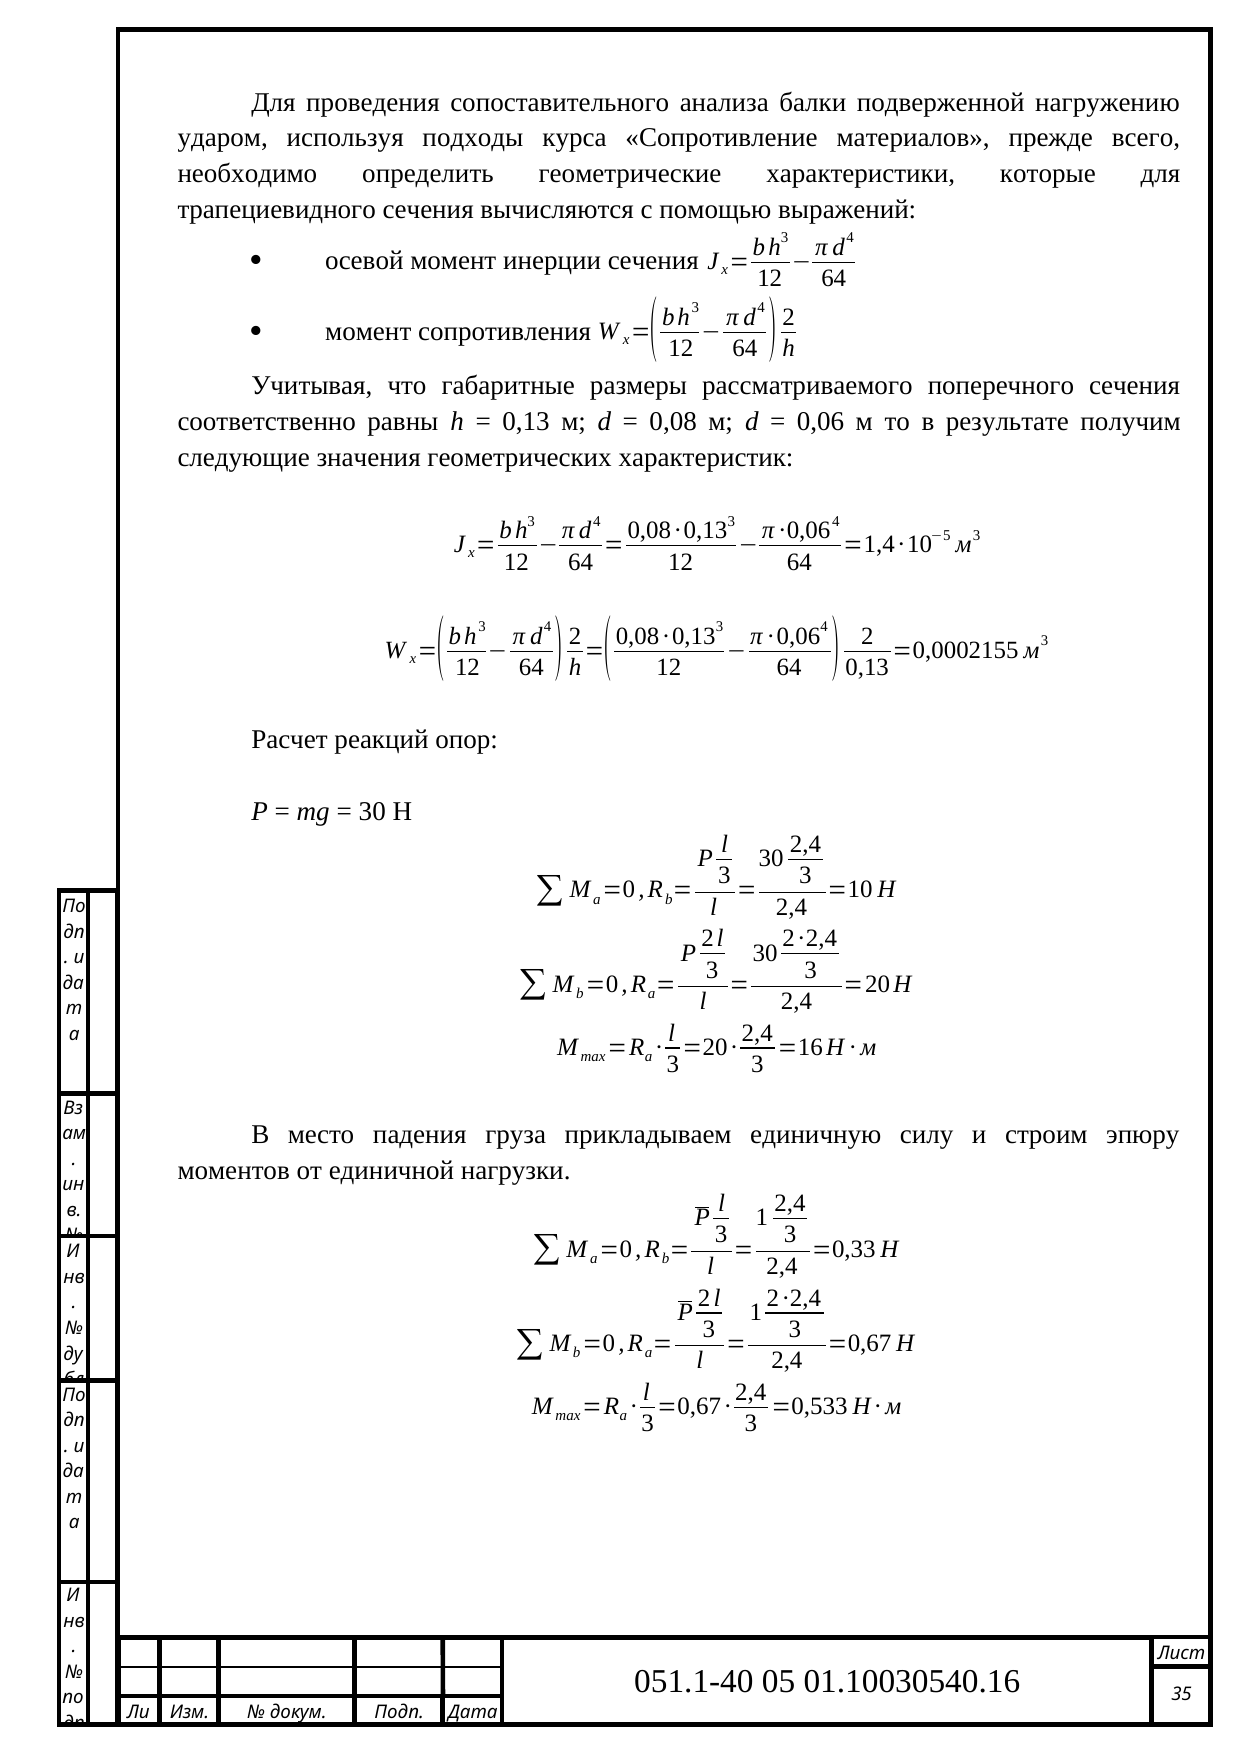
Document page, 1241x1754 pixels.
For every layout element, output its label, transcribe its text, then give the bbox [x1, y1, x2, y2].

list момент сопротивления [177, 296, 1181, 365]
list осевой момент инерции сечения [177, 229, 1181, 291]
text Учитывая, что габаритные размеры рассматриваемого поперечного сечения соответственно равны h = 0,13 м; d = 0,08 м; d = 0,06 м то в результате получим следующие значения геометрических характеристик: [177, 369, 1181, 472]
text Для проведения сопоставительного анализа балки подверженной нагружению ударом, используя подходы курса «Сопротивление материалов», прежде всего, необходимо определить геометрические характеристики, которые для трапециевидного сечения вычисляются с помощью выражений: [177, 86, 1181, 224]
text P = mg = 30 H [177, 795, 1181, 826]
text Расчет реакций опор: [177, 723, 1181, 754]
text В место падения груза прикладываем единичную силу и строим эпюру моментов от единичной нагрузки. [177, 1118, 1181, 1185]
